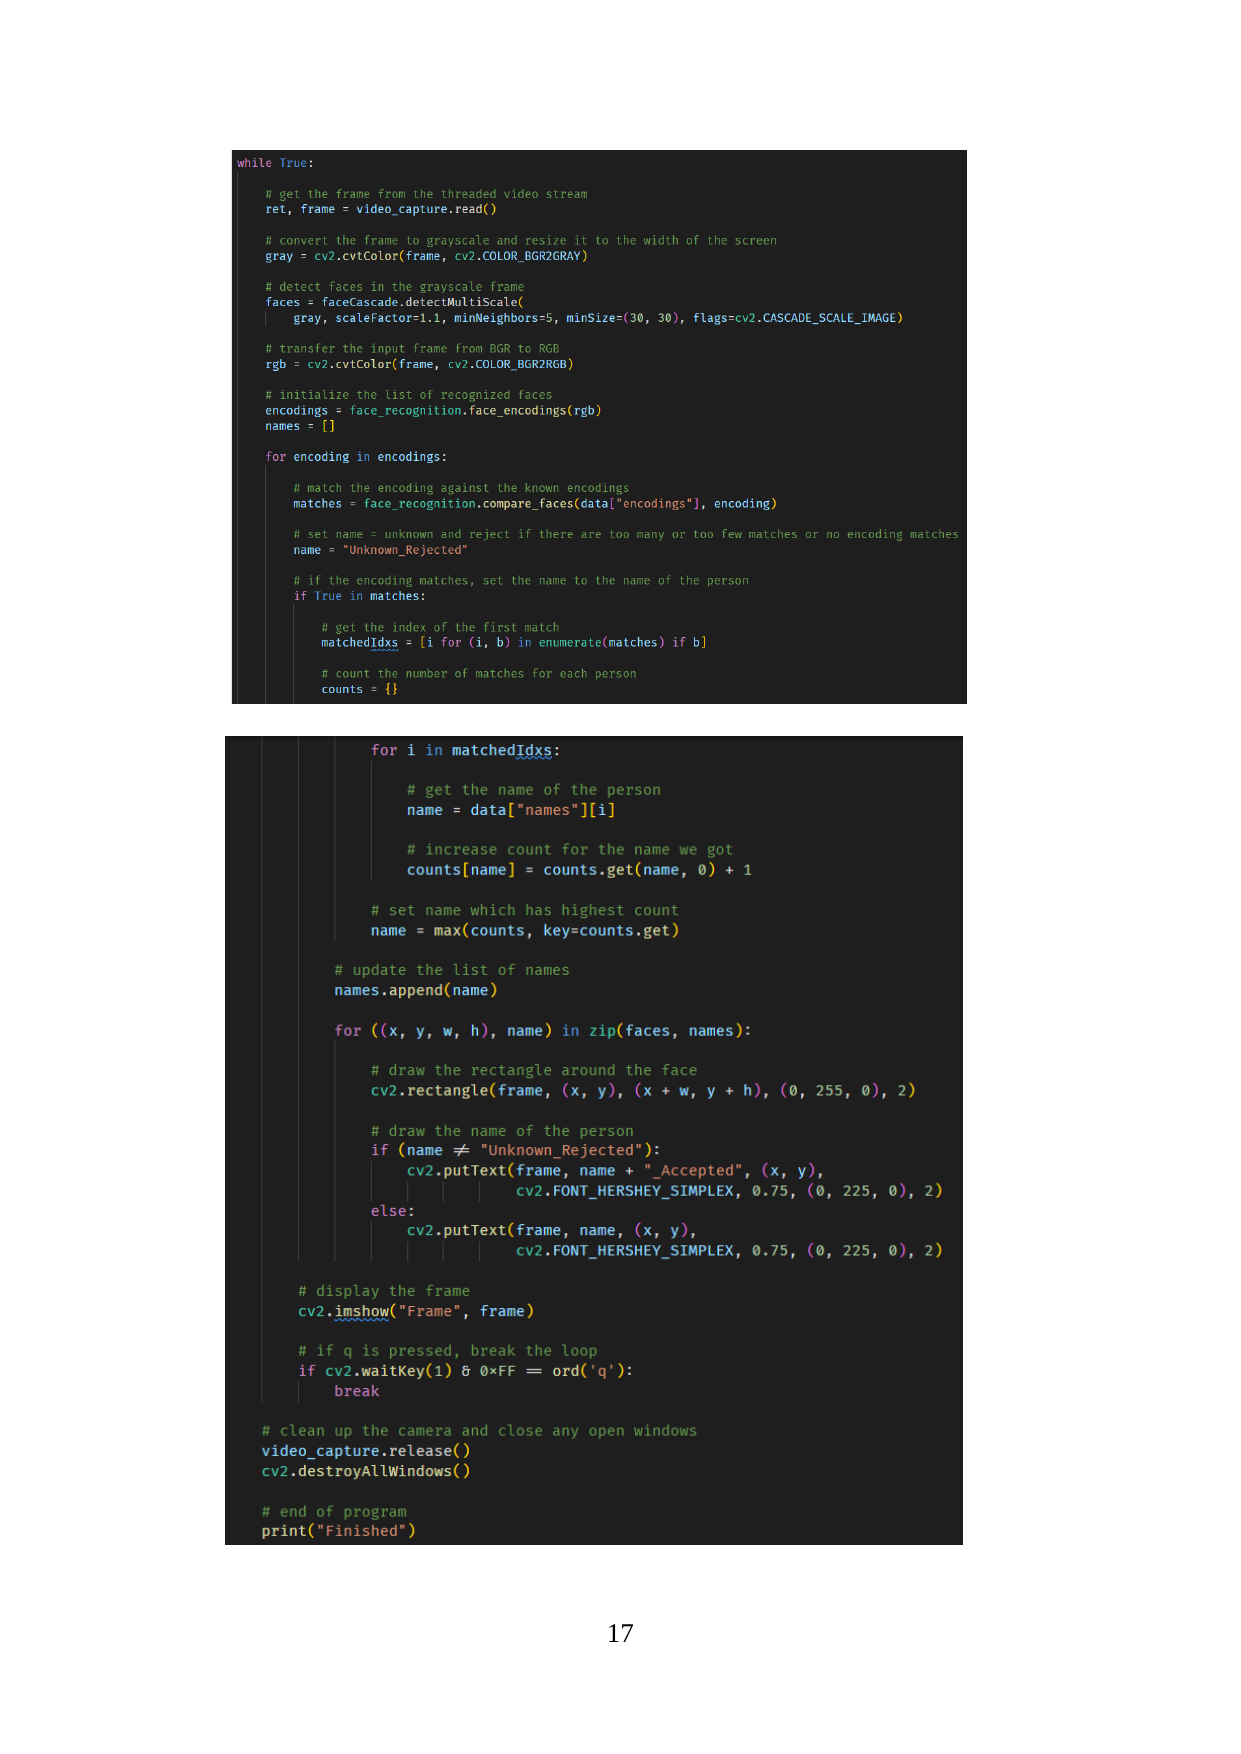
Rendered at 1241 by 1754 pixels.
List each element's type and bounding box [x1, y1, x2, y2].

picture [231, 150, 967, 704]
picture [225, 736, 963, 1545]
